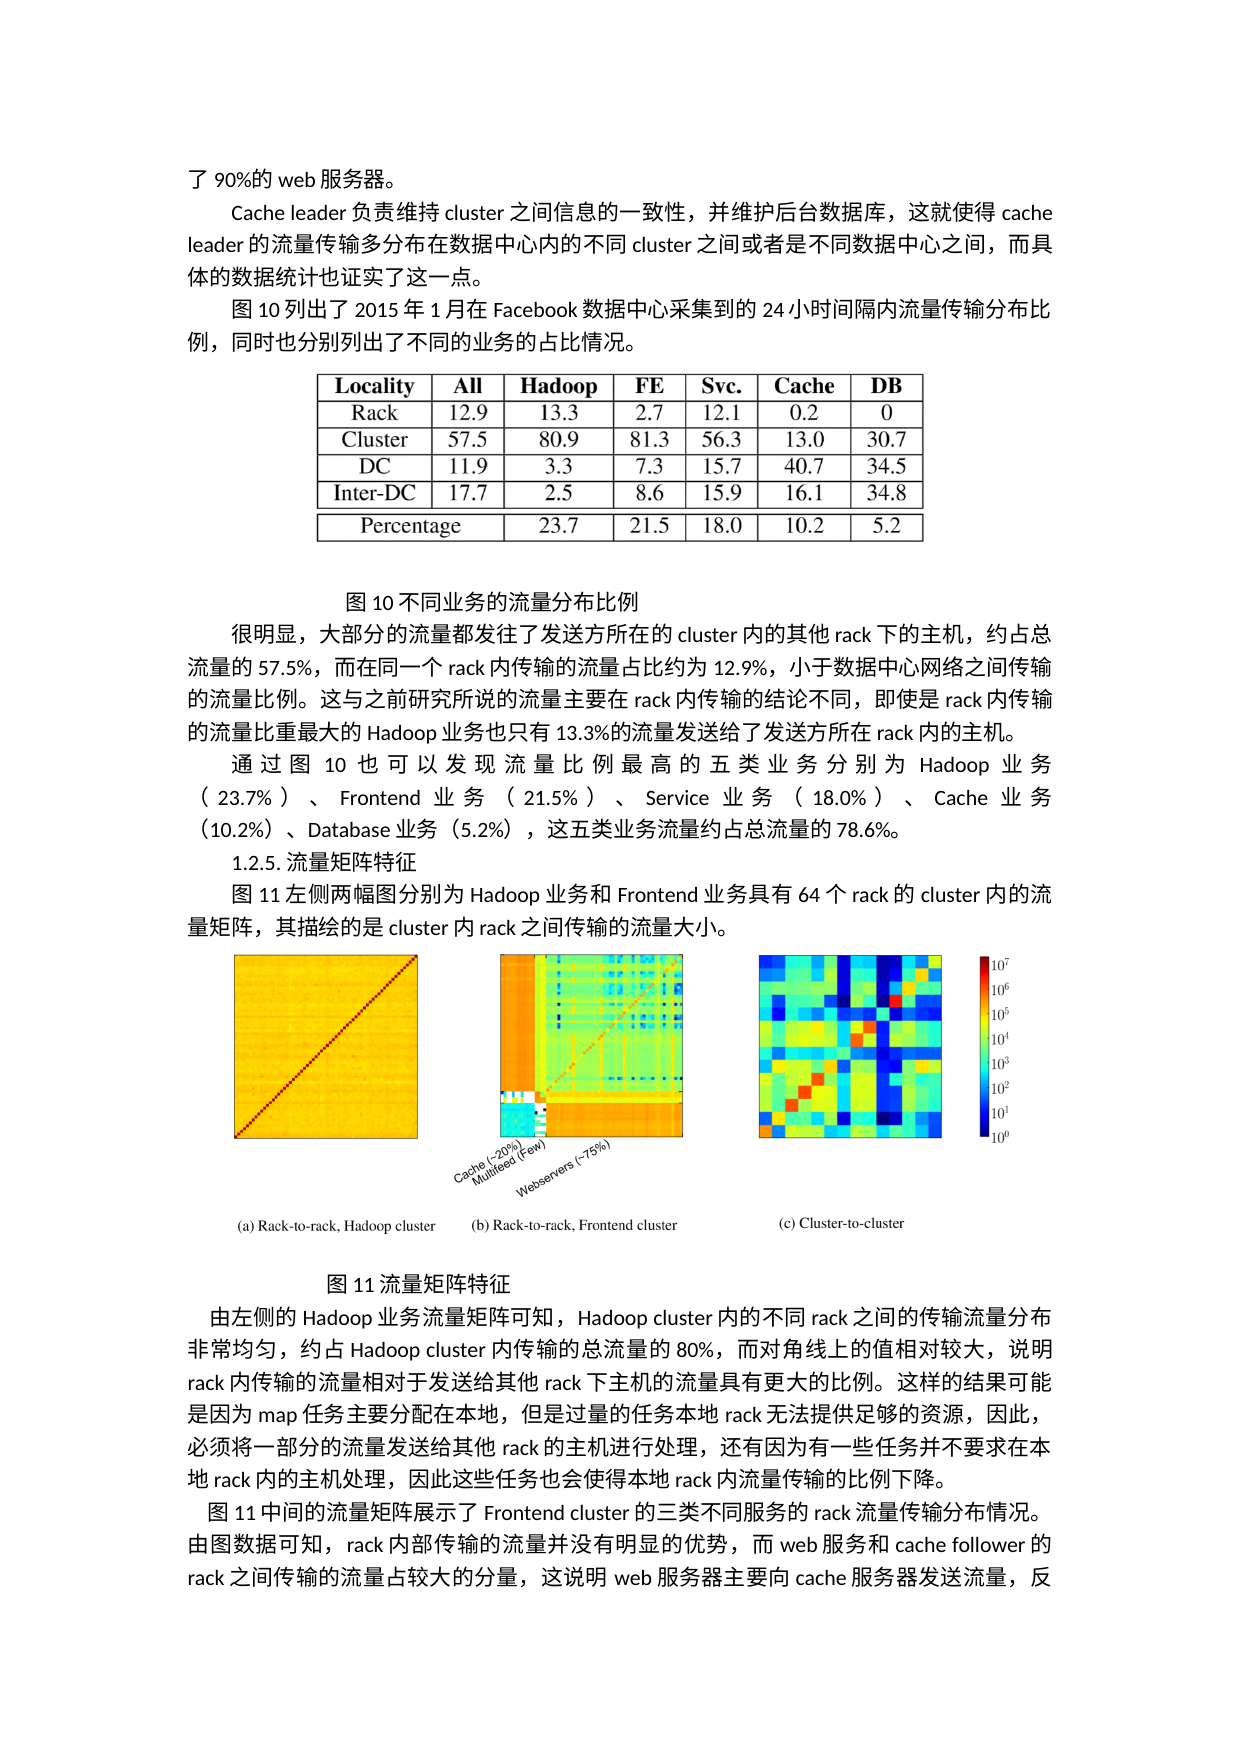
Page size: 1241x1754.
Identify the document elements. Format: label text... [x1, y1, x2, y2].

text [187, 1494, 1053, 1592]
text 图11左侧两幅图分别为Hadoop业务和Frontend业务具有64个rack的cluster内的流量矩阵，其描绘的是cluster内rack之间传输的流量大小。 [187, 877, 1053, 942]
text 由左侧的Hadoop业务流量矩阵可知，Hadoop cluster内的不同rack之间的传输流量分布非常均匀，约占Hadoop cluster内传输的总流量的80%，而对角线上的值相对较大，说明rack内传输的流量相对于发送给其他rack下主机的流量具有更大的比例。这样的结果可能是因为map任务主要分配在本地，但是过量的任务本地rack无法提供足够的资源，因此，必须将一部分的流量发送给其他rack的主机进行处理，还有因为有一些任务并不要求在本地rack内的主机处理，因此这些任务也会使得本地rack内流量传输的比例下降。 [187, 1299, 1053, 1494]
picture [212, 942, 1028, 1239]
text 通过图10也可以发现流量比例最高的五类业务分别为Hadoop业务（23.7%）、Frontend业务（21.5%）、Service业务（18.0%）、Cache业务（10.2%）、Database业务（5.2%），这五类业务流量约占总流量的78.6%。 [187, 747, 1053, 844]
text 图10列出了2015年1月在Facebook数据中心采集到的24小时间隔内流量传输分布比例，同时也分别列出了不同的业务的占比情况。 [187, 292, 1053, 357]
text 图11 流量矩阵特征 [187, 1267, 1053, 1299]
picture [308, 362, 932, 554]
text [187, 162, 1053, 194]
text 1.2.5. 流量矩阵特征 [187, 844, 1053, 877]
text Cache leader负责维持cluster之间信息的一致性，并维护后台数据库，这就使得cache leader的流量传输多分布在数据中心内的不同cluster之间或者是不同数据中心之间，而具体的数据统计也证实了这一点。 [187, 194, 1053, 292]
text 很明显，大部分的流量都发往了发送方所在的cluster内的其他rack下的主机，约占总流量的57.5%，而在同一个rack内传输的流量占比约为12.9%，小于数据中心网络之间传输的流量比例。这与之前研究所说的流量主要在rack内传输的结论不同，即使是rack内传输的流量比重最大的Hadoop业务也只有13.3%的流量发送给了发送方所在rack内的主机。 [187, 617, 1053, 747]
